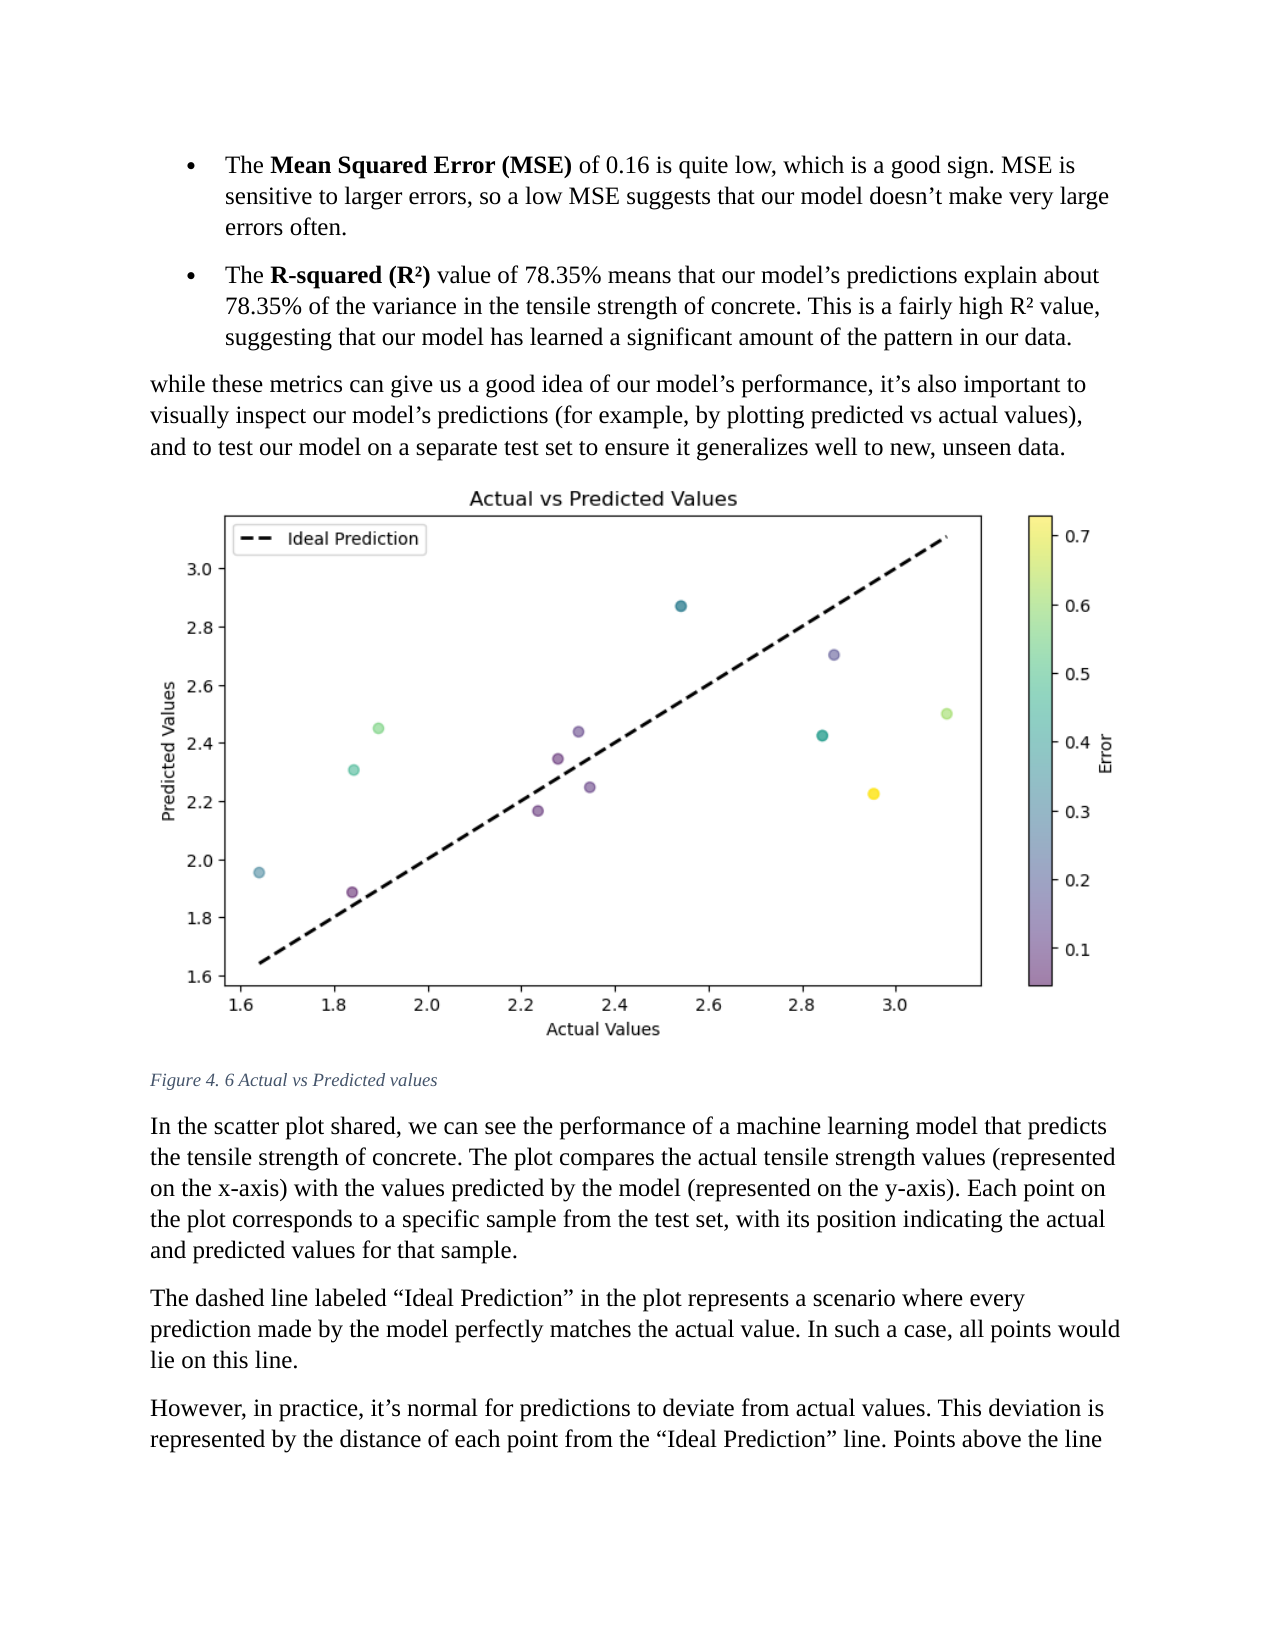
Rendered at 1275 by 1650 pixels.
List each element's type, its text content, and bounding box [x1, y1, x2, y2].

text The dashed line labeled “Ideal Prediction” in the plot represents a scenario where every prediction made by the model perfectly matches the actual value. In such a case, all points would lie on this line. [150, 1283, 1125, 1374]
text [150, 1393, 1125, 1452]
list The R-squared (R²) value of 78.35% means that our model’s predictions explain about 78.35% of the variance in the tensile strength of concrete. This is a fairly high R² value, suggesting that our model has learned a significant amount of the pattern in our data. [187, 260, 1125, 351]
text Figure 4. 6 Actual vs Predicted values [150, 1068, 1125, 1090]
list The Mean Squared Error (MSE) of 0.16 is quite low, which is a good sign. MSE is sensitive to larger errors, so a low MSE suggests that our model doesn’t make very large errors often. [187, 150, 1125, 241]
text In the scatter plot shared, we can see the performance of a machine learning model that predicts the tensile strength of concrete. The plot compares the actual tensile strength values (represented on the x-axis) with the values predicted by the model (represented on the y-axis). Each point on the plot corresponds to a specific sample from the test set, with its position indicating the actual and predicted values for that sample. [150, 1111, 1125, 1264]
text while these metrics can give us a good idea of our model’s performance, it’s also important to visually inspect our model’s predictions (for example, by plotting predicted vs actual values), and to test our model on a separate test set to ensure it generalizes well to new, unseen data. [150, 369, 1125, 460]
picture [150, 479, 1125, 1050]
